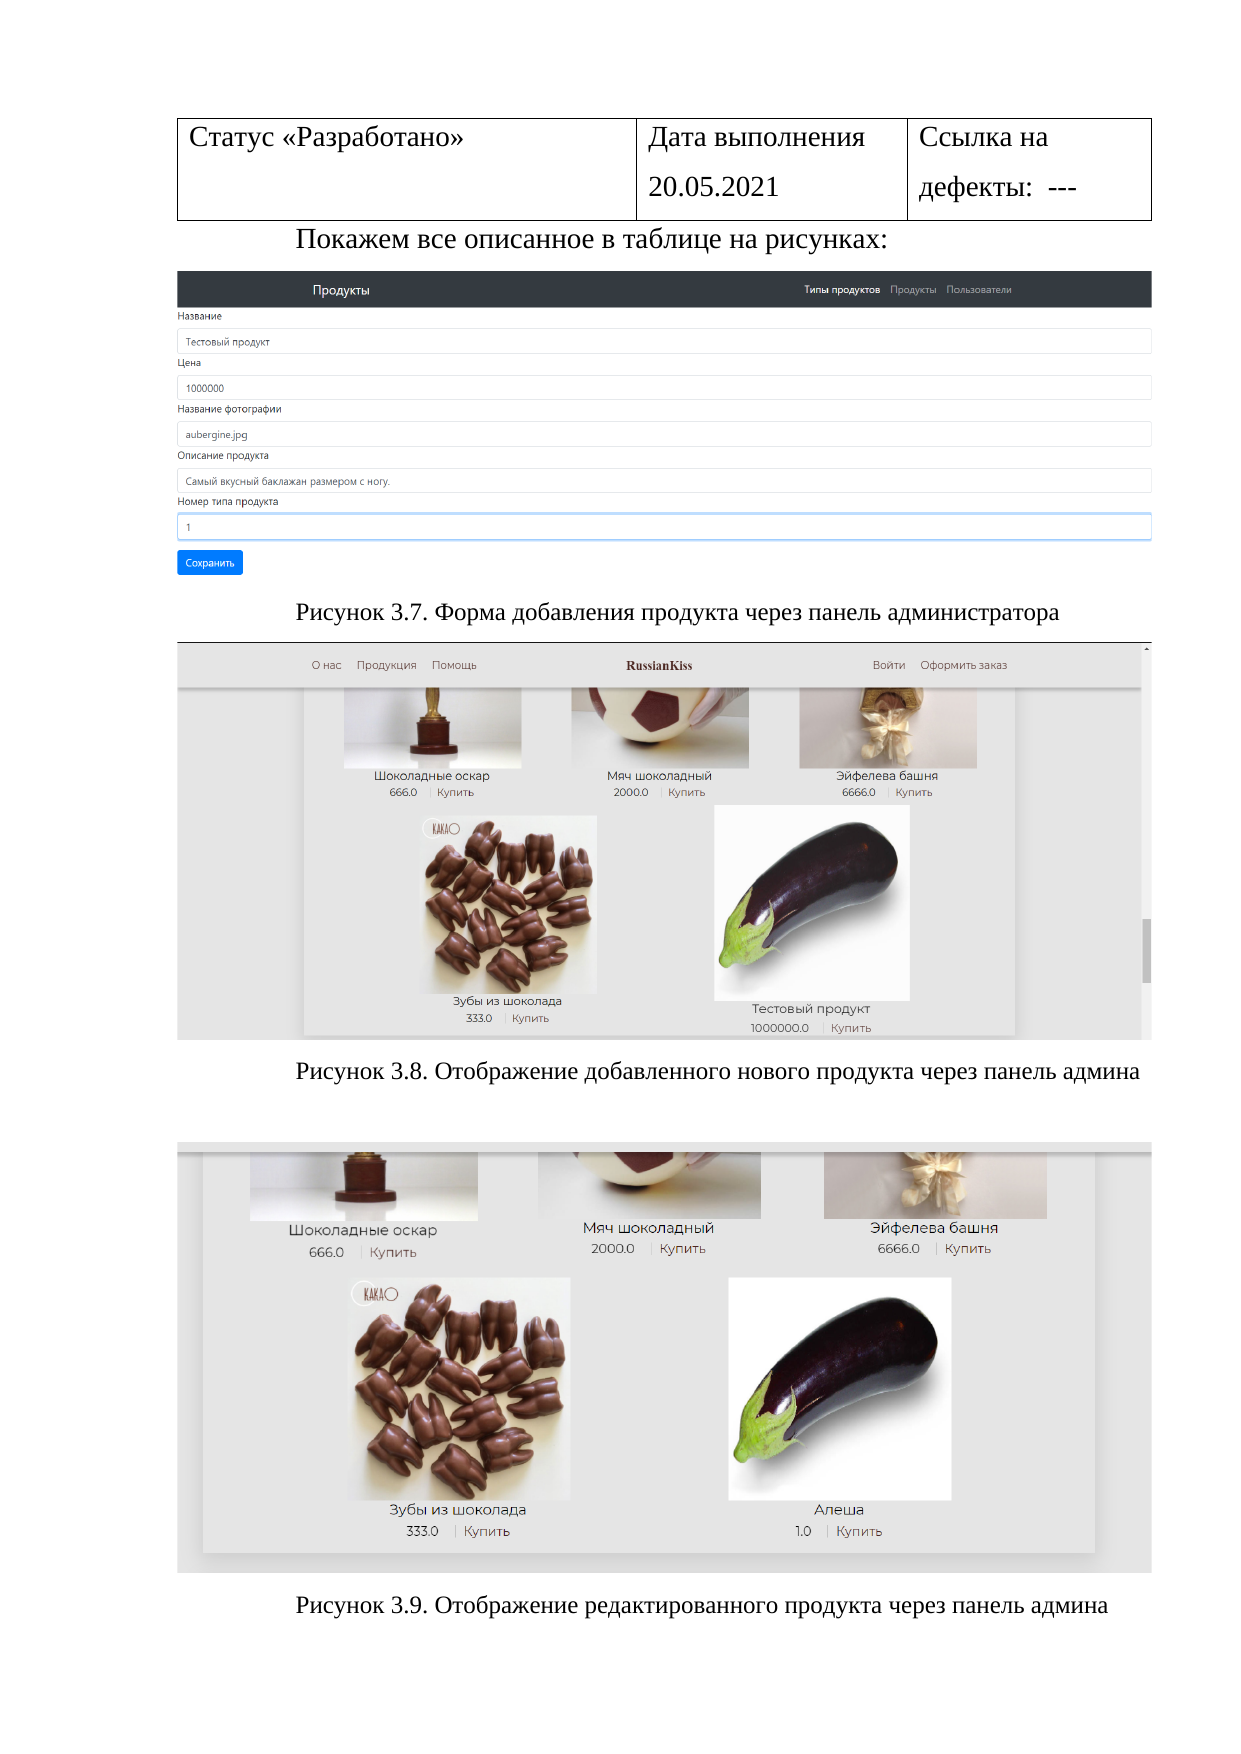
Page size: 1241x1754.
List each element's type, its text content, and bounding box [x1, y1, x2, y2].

picture [177, 1142, 1152, 1573]
table_cell Ссылка на дефекты: --- [908, 119, 1151, 220]
table_cell Дата выполнения 20.05.2021 [637, 119, 907, 220]
picture [177, 642, 1152, 1040]
table_cell Статус «Разработано» [178, 119, 636, 220]
picture [177, 271, 1152, 580]
text Рисунок 3.7. Форма добавления продукта через панель администратора [177, 597, 1152, 625]
text Покажем все описанное в таблице на рисунках: [177, 221, 1152, 254]
text Рисунок 3.8. Отображение добавленного нового продукта через панель админа [177, 1056, 1152, 1085]
text Рисунок 3.9. Отображение редактированного продукта через панель админа [177, 1590, 1152, 1618]
